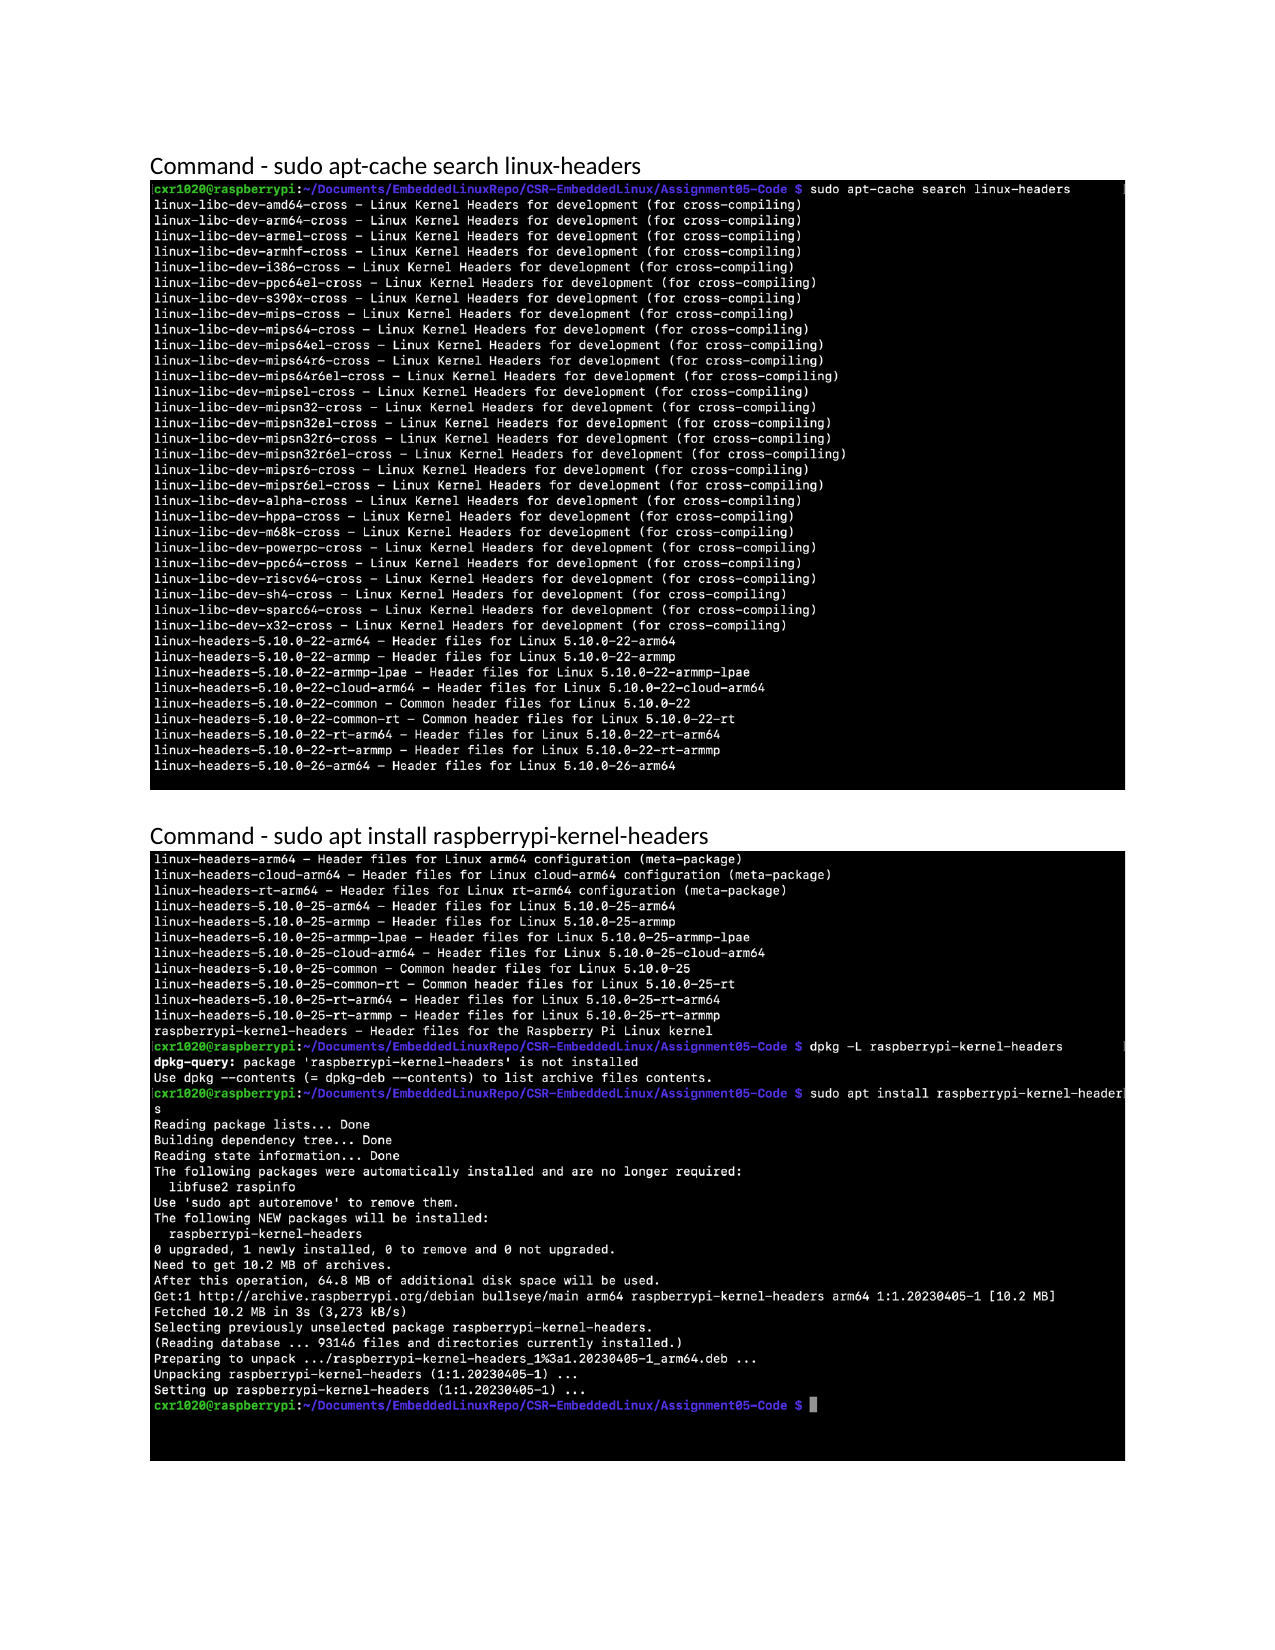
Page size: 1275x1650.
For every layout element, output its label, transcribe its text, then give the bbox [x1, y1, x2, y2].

picture [150, 851, 1125, 1461]
picture [150, 180, 1125, 790]
text Command - sudo apt install raspberrypi-kernel-headers [150, 820, 1125, 851]
text Command - sudo apt-cache search linux-headers [150, 150, 1125, 180]
